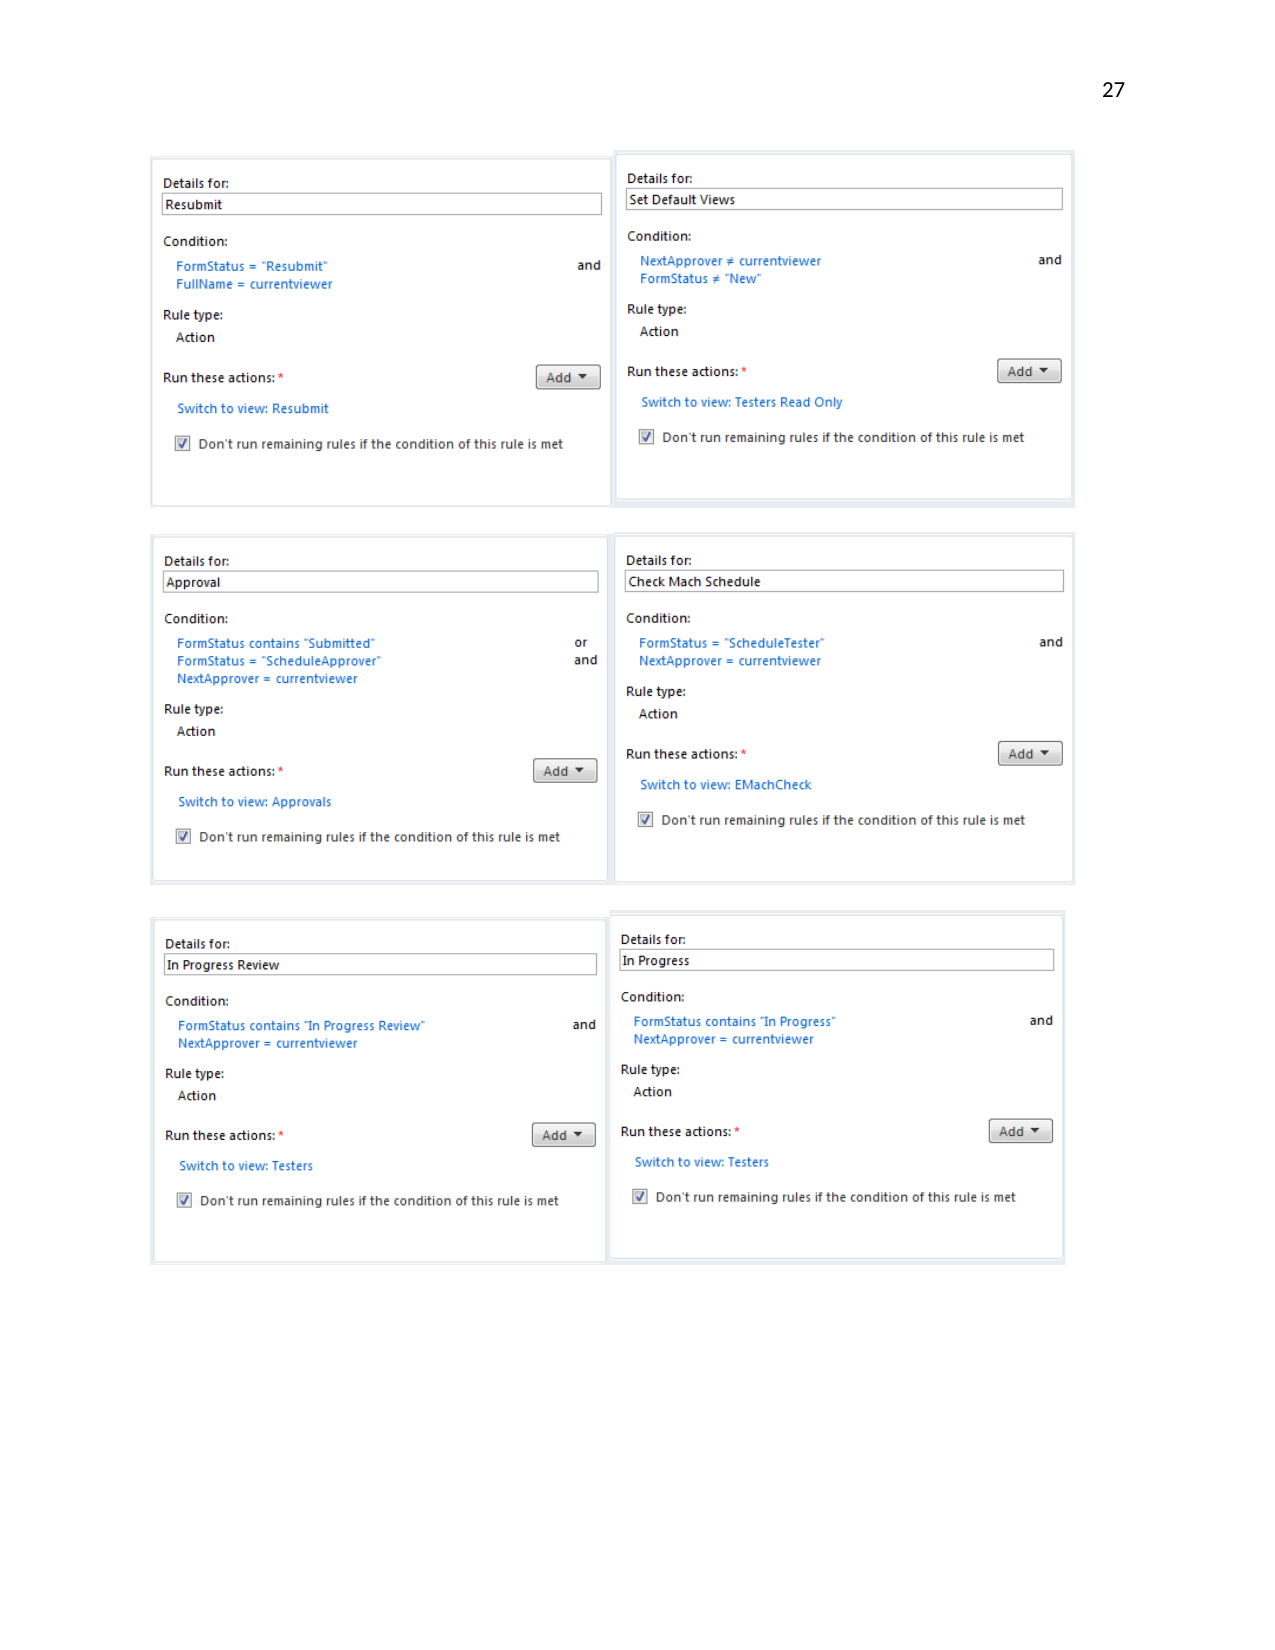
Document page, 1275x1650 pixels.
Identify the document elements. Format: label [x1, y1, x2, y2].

picture [150, 532, 1076, 885]
picture [150, 910, 1066, 1265]
picture [150, 150, 1076, 508]
